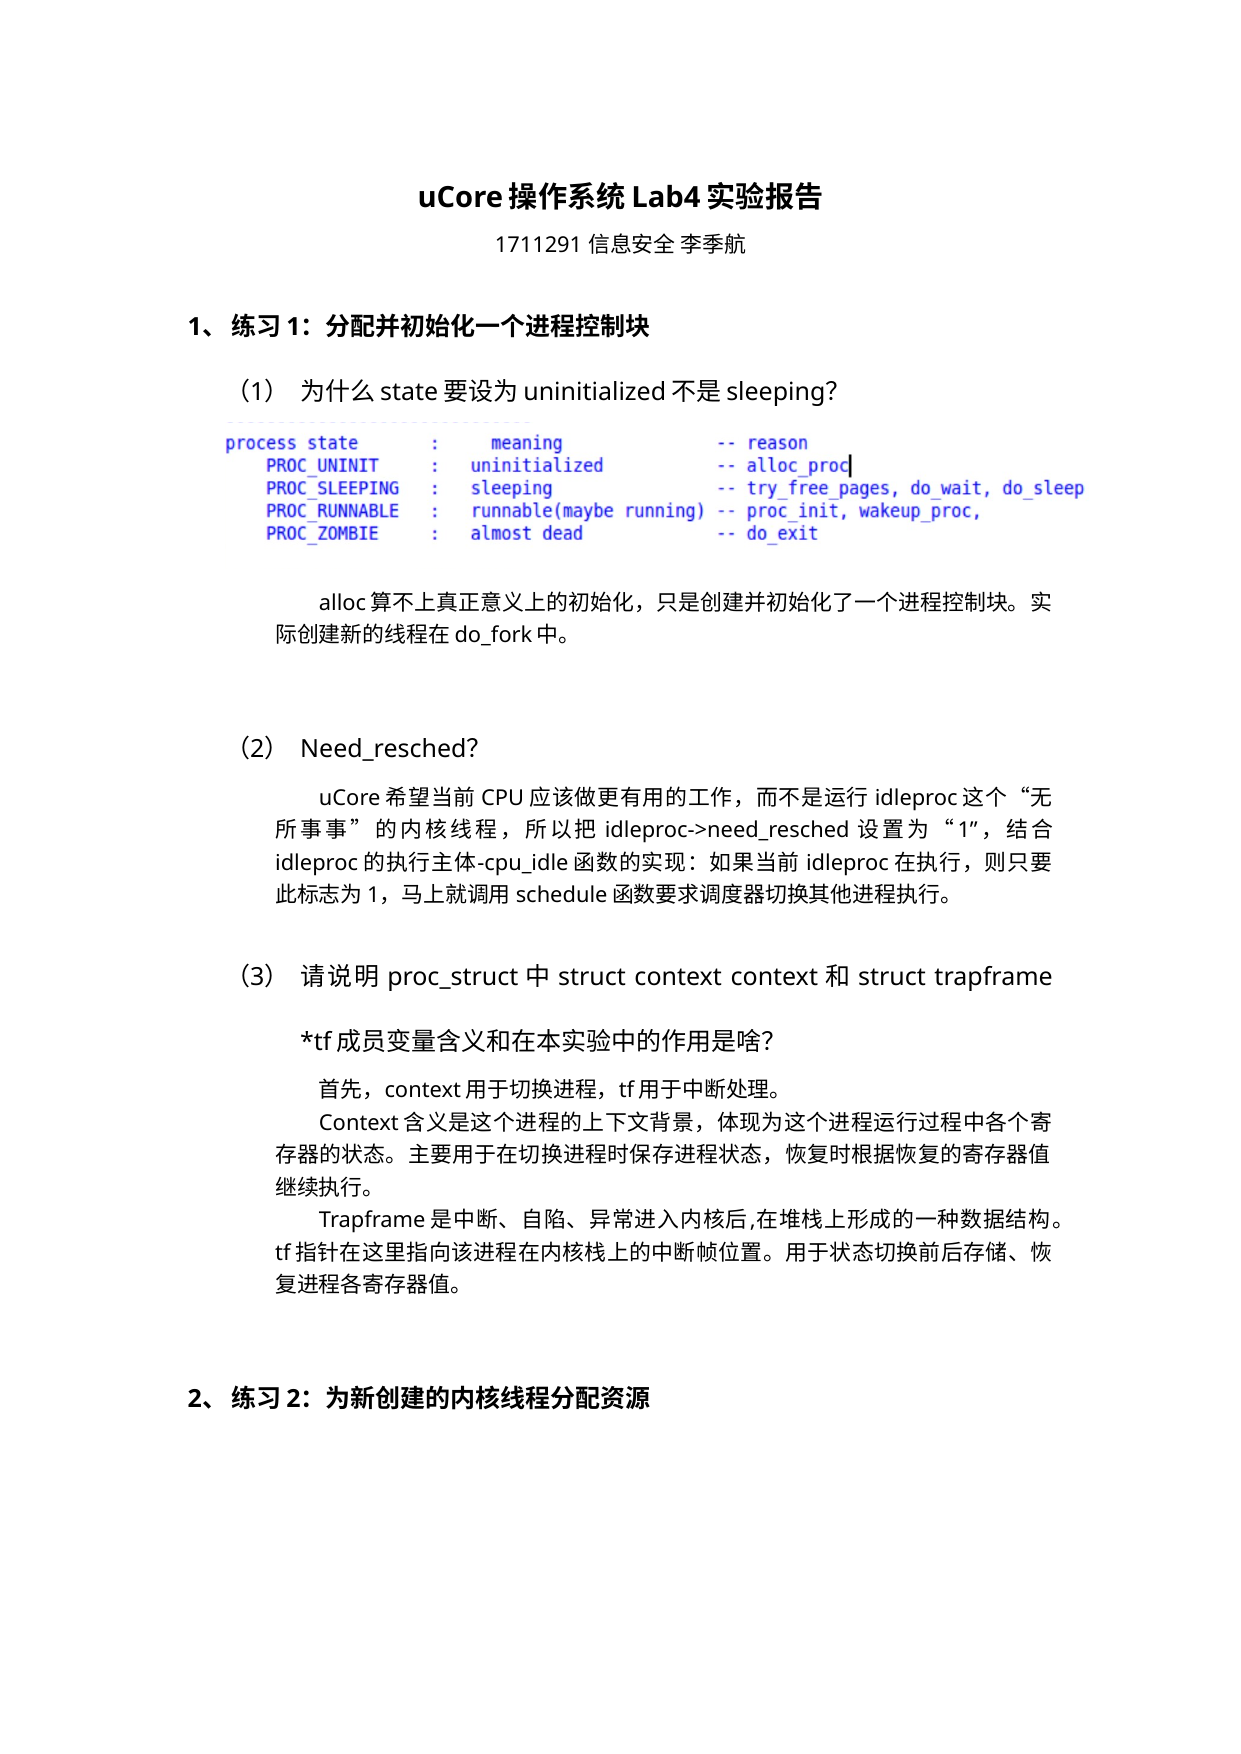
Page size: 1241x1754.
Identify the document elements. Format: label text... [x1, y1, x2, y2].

list 为什么state要设为uninitialized不是sleeping？ [225, 357, 1053, 422]
list 首先，context用于切换进程，tf用于中断处理。 [319, 1072, 1053, 1104]
picture [225, 422, 1091, 569]
list 练习2：为新创建的内核线程分配资源 [187, 1364, 1053, 1429]
text uCore希望当前CPU应该做更有用的工作，而不是运行idleproc这个“无所事事”的内核线程，所以把idleproc->need_resched设置为“1”，结合idleproc的执行主体-cpu_idle函数的实现：如果当前idleproc在执行，则只要此标志为1，马上就调用 schedule函数要求调度器切换其他进程执行。 [275, 779, 1053, 909]
text uCore操作系统Lab4实验报告 [187, 162, 1053, 227]
text alloc算不上真正意义上的初始化，只是创建并初始化了一个进程控制块。实际创建新的线程在do_fork中。 [275, 584, 1053, 649]
list 请说明proc_struct中struct context context和struct trapframe *tf成员变量含义和在本实验中的作用是啥？ [225, 942, 1053, 1072]
list 练习1：分配并初始化一个进程控制块 [187, 292, 1053, 357]
text Trapframe是中断、自陷、异常进入内核后,在堆栈上形成的一种数据结构。tf指针在这里指向该进程在内核栈上的中断帧位置。用于状态切换前后存储、恢复进程各寄存器值。 [275, 1202, 1053, 1299]
text 1711291 信息安全 李季航 [187, 227, 1053, 259]
list Need_resched？ [225, 714, 1053, 779]
text Context含义是这个进程的上下文背景，体现为这个进程运行过程中各个寄存器的状态。主要用于在切换进程时保存进程状态，恢复时根据恢复的寄存器值继续执行。 [275, 1104, 1053, 1202]
